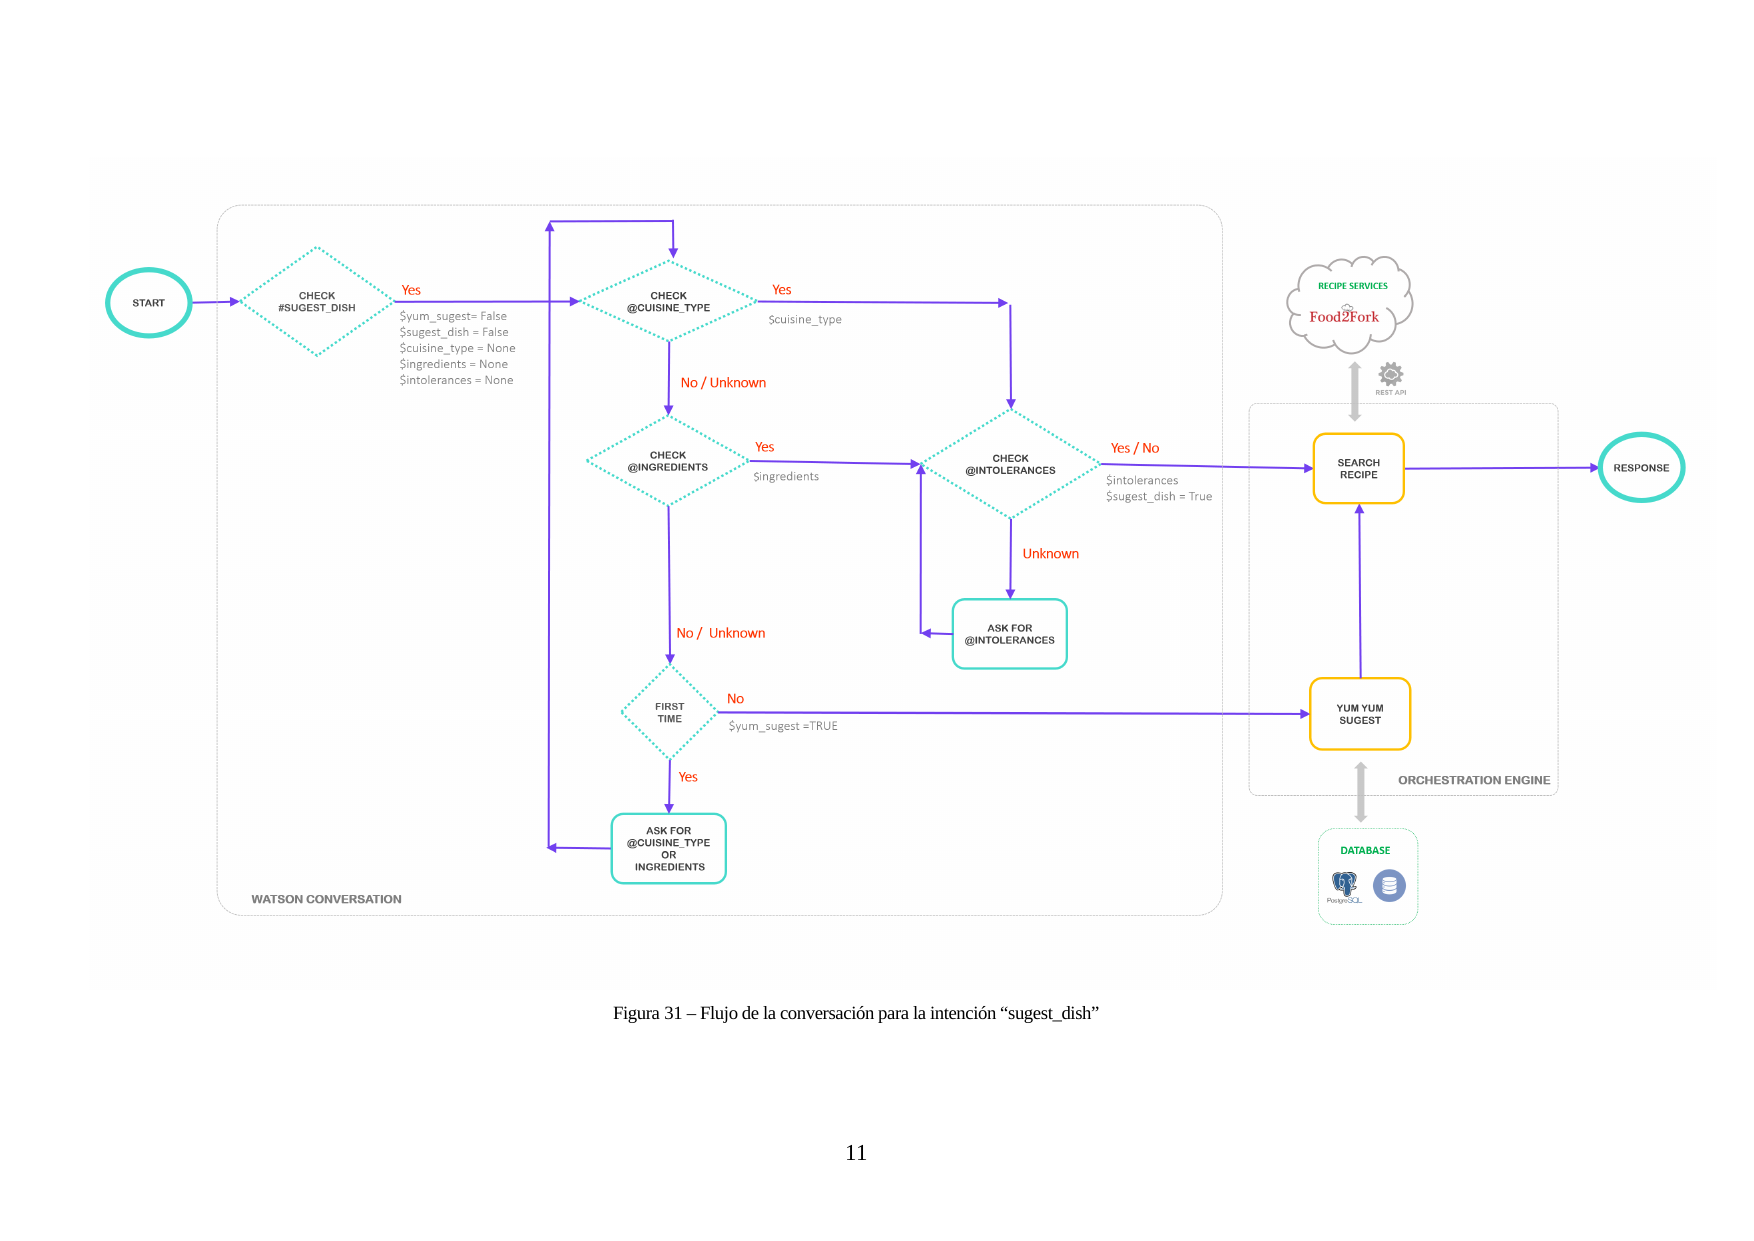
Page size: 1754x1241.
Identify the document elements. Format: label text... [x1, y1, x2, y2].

picture [88, 157, 1718, 990]
